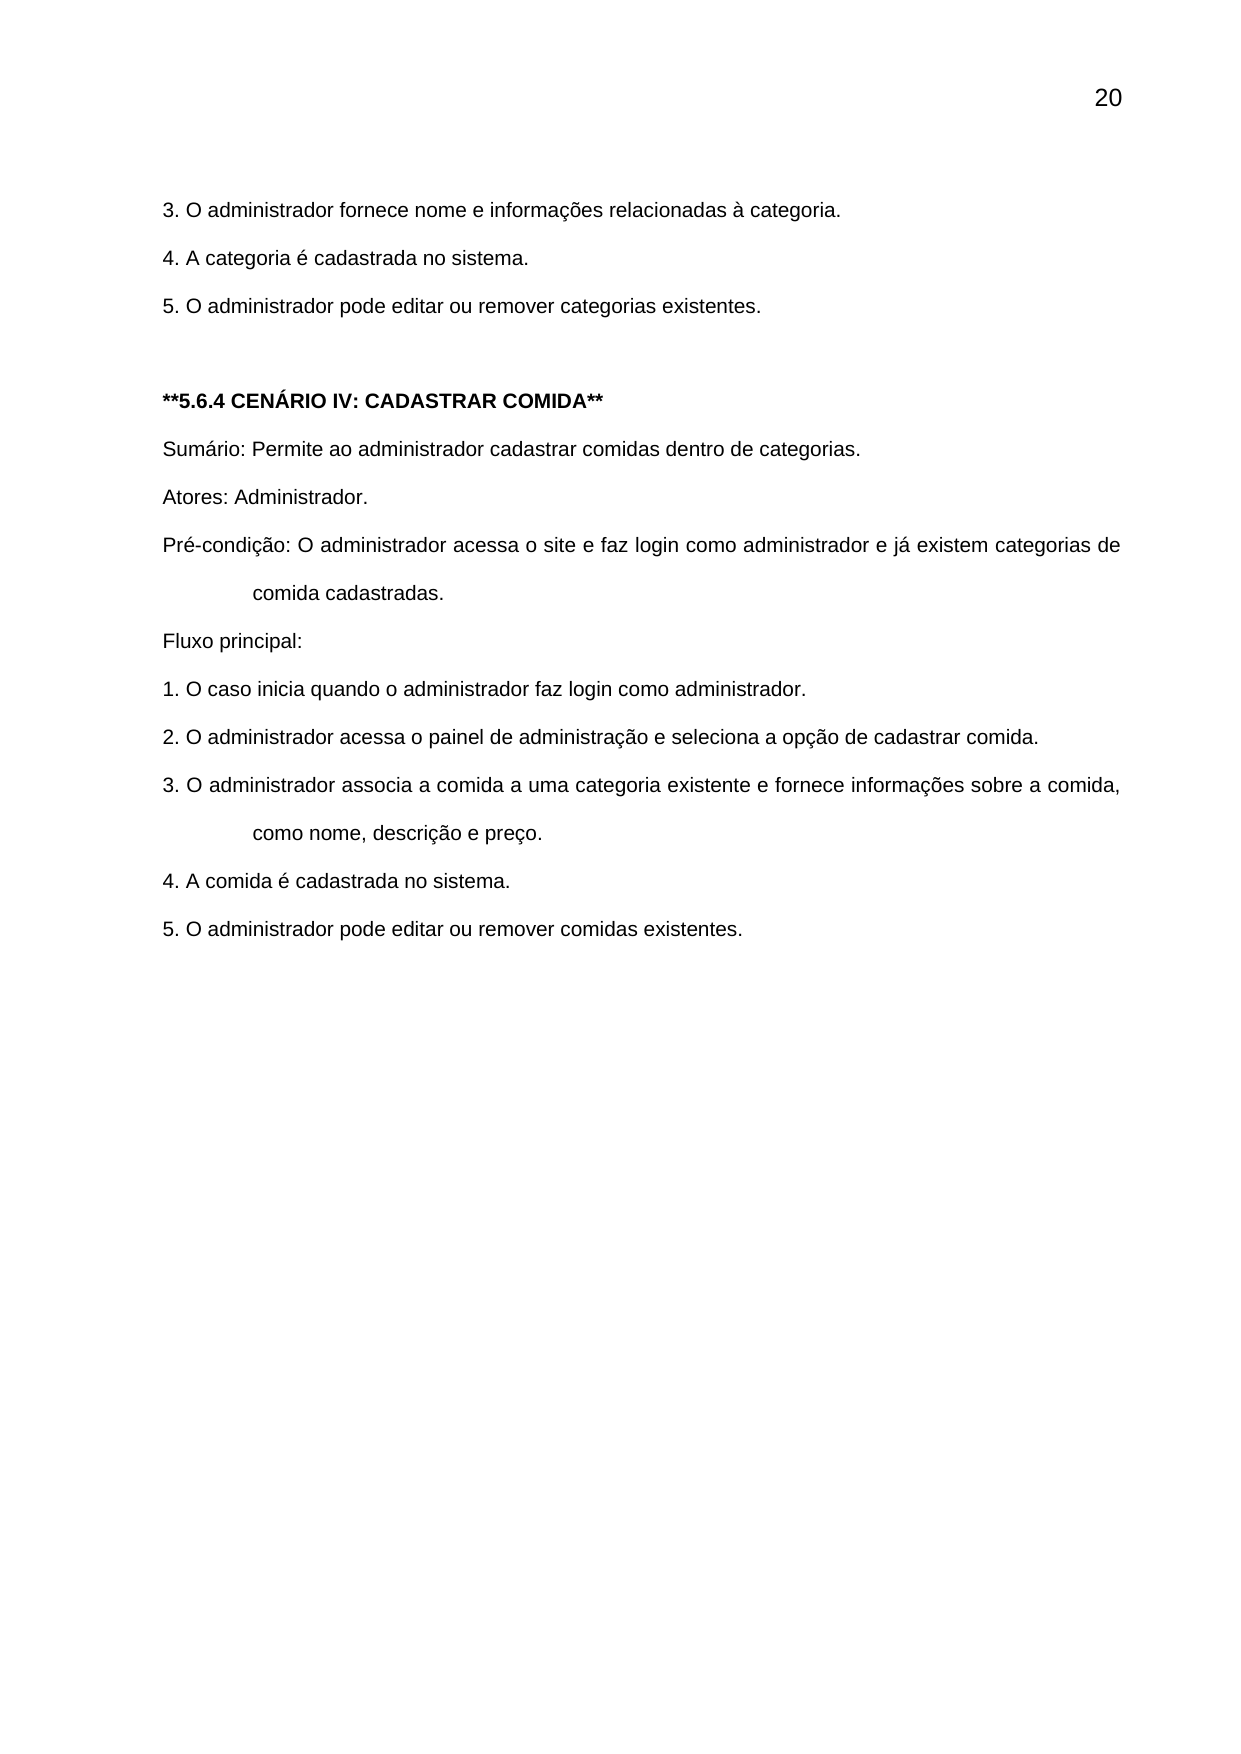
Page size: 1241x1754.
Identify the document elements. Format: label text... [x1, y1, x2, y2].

text Atores: Administrador. [162, 485, 1122, 509]
text 2. O administrador acessa o painel de administração e seleciona a opção de cadastrar comida. [162, 725, 1122, 749]
text 4. A comida é cadastrada no sistema. [162, 868, 1122, 892]
text Pré-condição: O administrador acessa o site e faz login como administrador e já existem categorias de comida cadastradas. [162, 533, 1122, 605]
text Sumário: Permite ao administrador cadastrar comidas dentro de categorias. [162, 437, 1122, 461]
text 3. O administrador fornece nome e informações relacionadas à categoria. [162, 198, 1122, 222]
text 5. O administrador pode editar ou remover comidas existentes. [162, 916, 1122, 940]
text 1. O caso inicia quando o administrador faz login como administrador. [162, 677, 1122, 701]
text 3. O administrador associa a comida a uma categoria existente e fornece informações sobre a comida, como nome, descrição e preço. [162, 773, 1122, 844]
text 5. O administrador pode editar ou remover categorias existentes. [162, 293, 1122, 317]
text Fluxo principal: [162, 629, 1122, 653]
text **5.6.4 CENÁRIO IV: CADASTRAR COMIDA** [162, 389, 1122, 413]
text 4. A categoria é cadastrada no sistema. [162, 246, 1122, 269]
